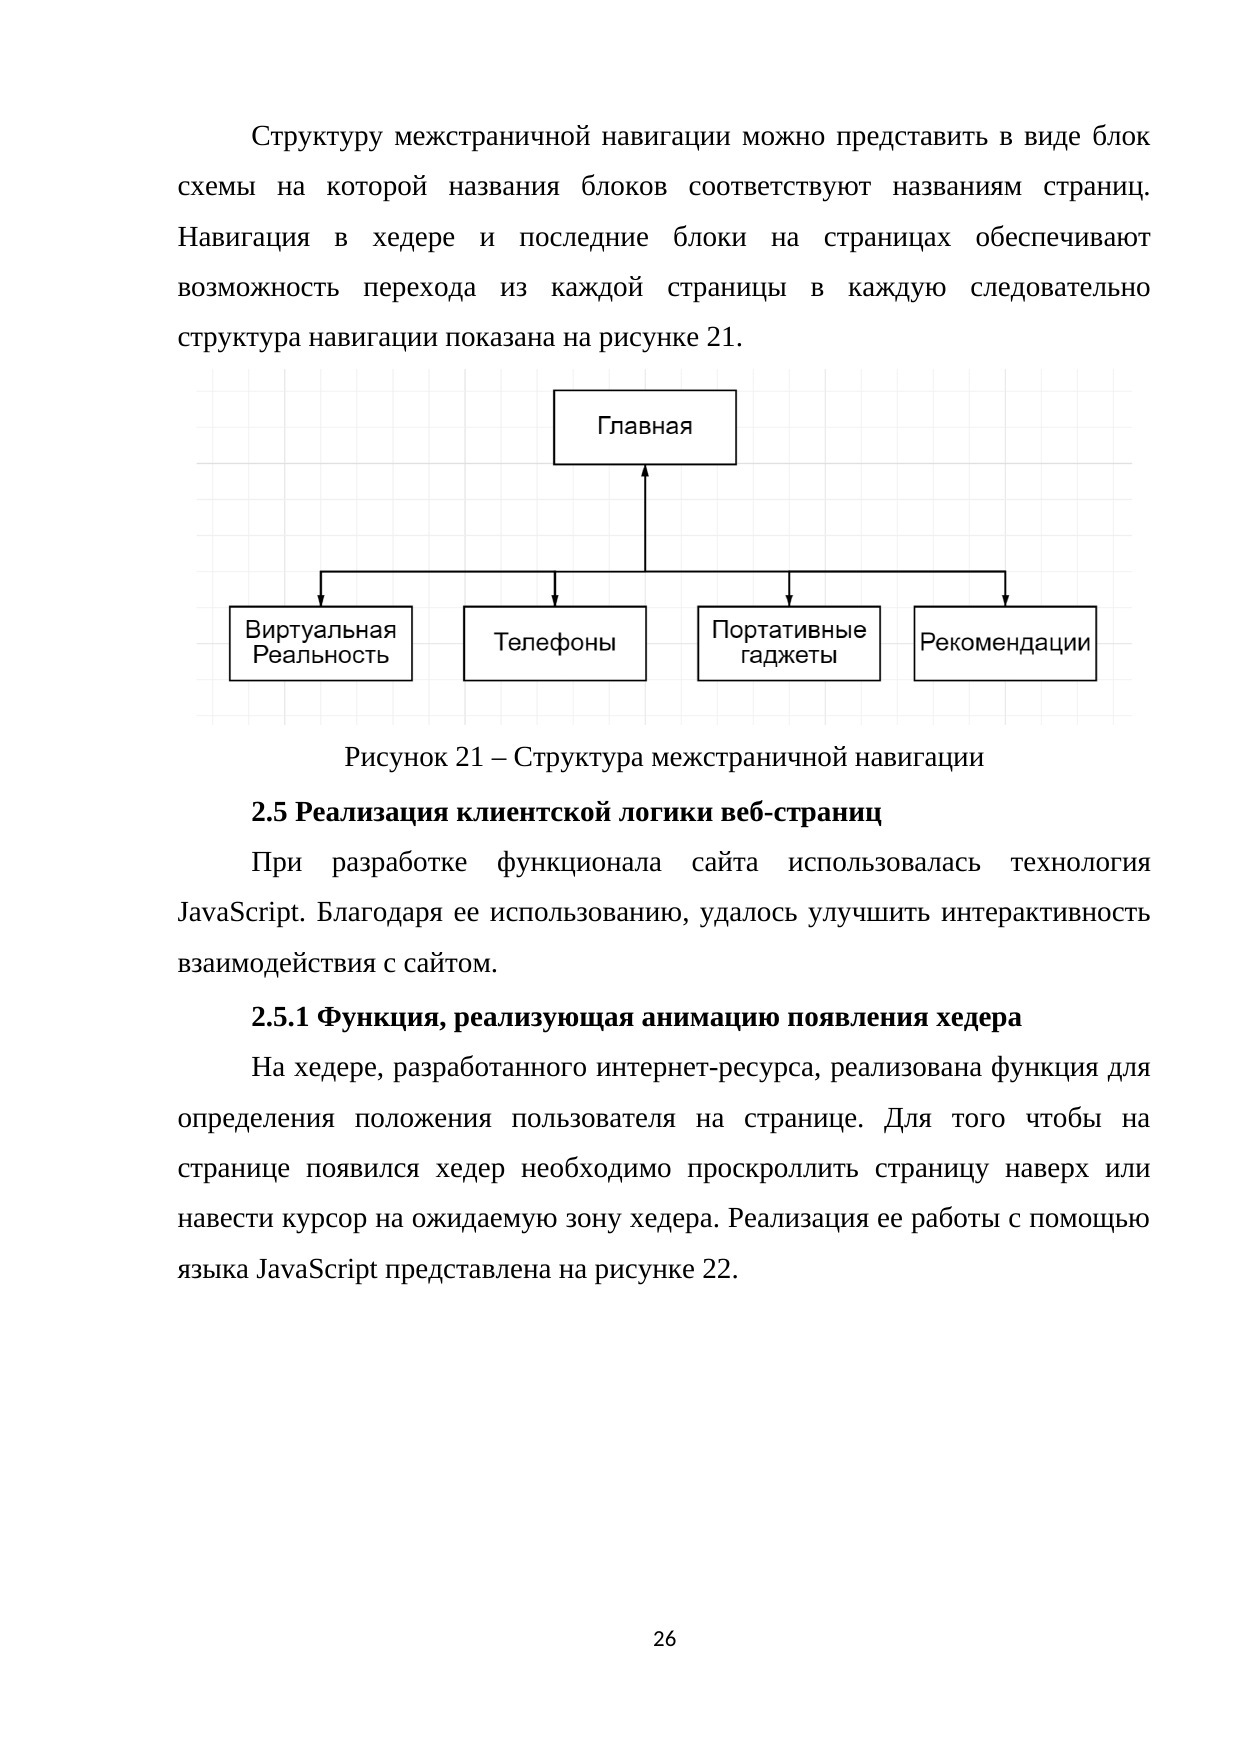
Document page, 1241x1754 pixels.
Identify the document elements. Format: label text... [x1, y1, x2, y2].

text На хедере, разработанного интернет-ресурса, реализована функция для определения положения пользователя на странице. Для того чтобы на странице появился хедер необходимо проскроллить страницу наверх или навести курсор на ожидаемую зону хедера. Реализация ее работы с помощью языка JavaScript представлена на рисунке 22. [177, 1049, 1152, 1284]
text При разработке функционала сайта использовалась технология JavaScript. Благодаря ее использованию, удалось улучшить интерактивность взаимодействия с сайтом. [177, 844, 1152, 978]
text 2.5 Реализация клиентской логики веб-страниц [177, 794, 1152, 827]
text Структуру межстраничной навигации можно представить в виде блок схемы на которой названия блоков соответствуют названиям страниц. Навигация в хедере и последние блоки на страницах обеспечивают возможность перехода из каждой страницы в каждую следовательно структура навигации показана на рисунке 21. [177, 118, 1152, 353]
text 2.5.1 Функция, реализующая анимацию появления хедера [177, 999, 1152, 1033]
picture [196, 369, 1133, 725]
text Рисунок 21 – Структура межстраничной навигации [177, 739, 1152, 773]
